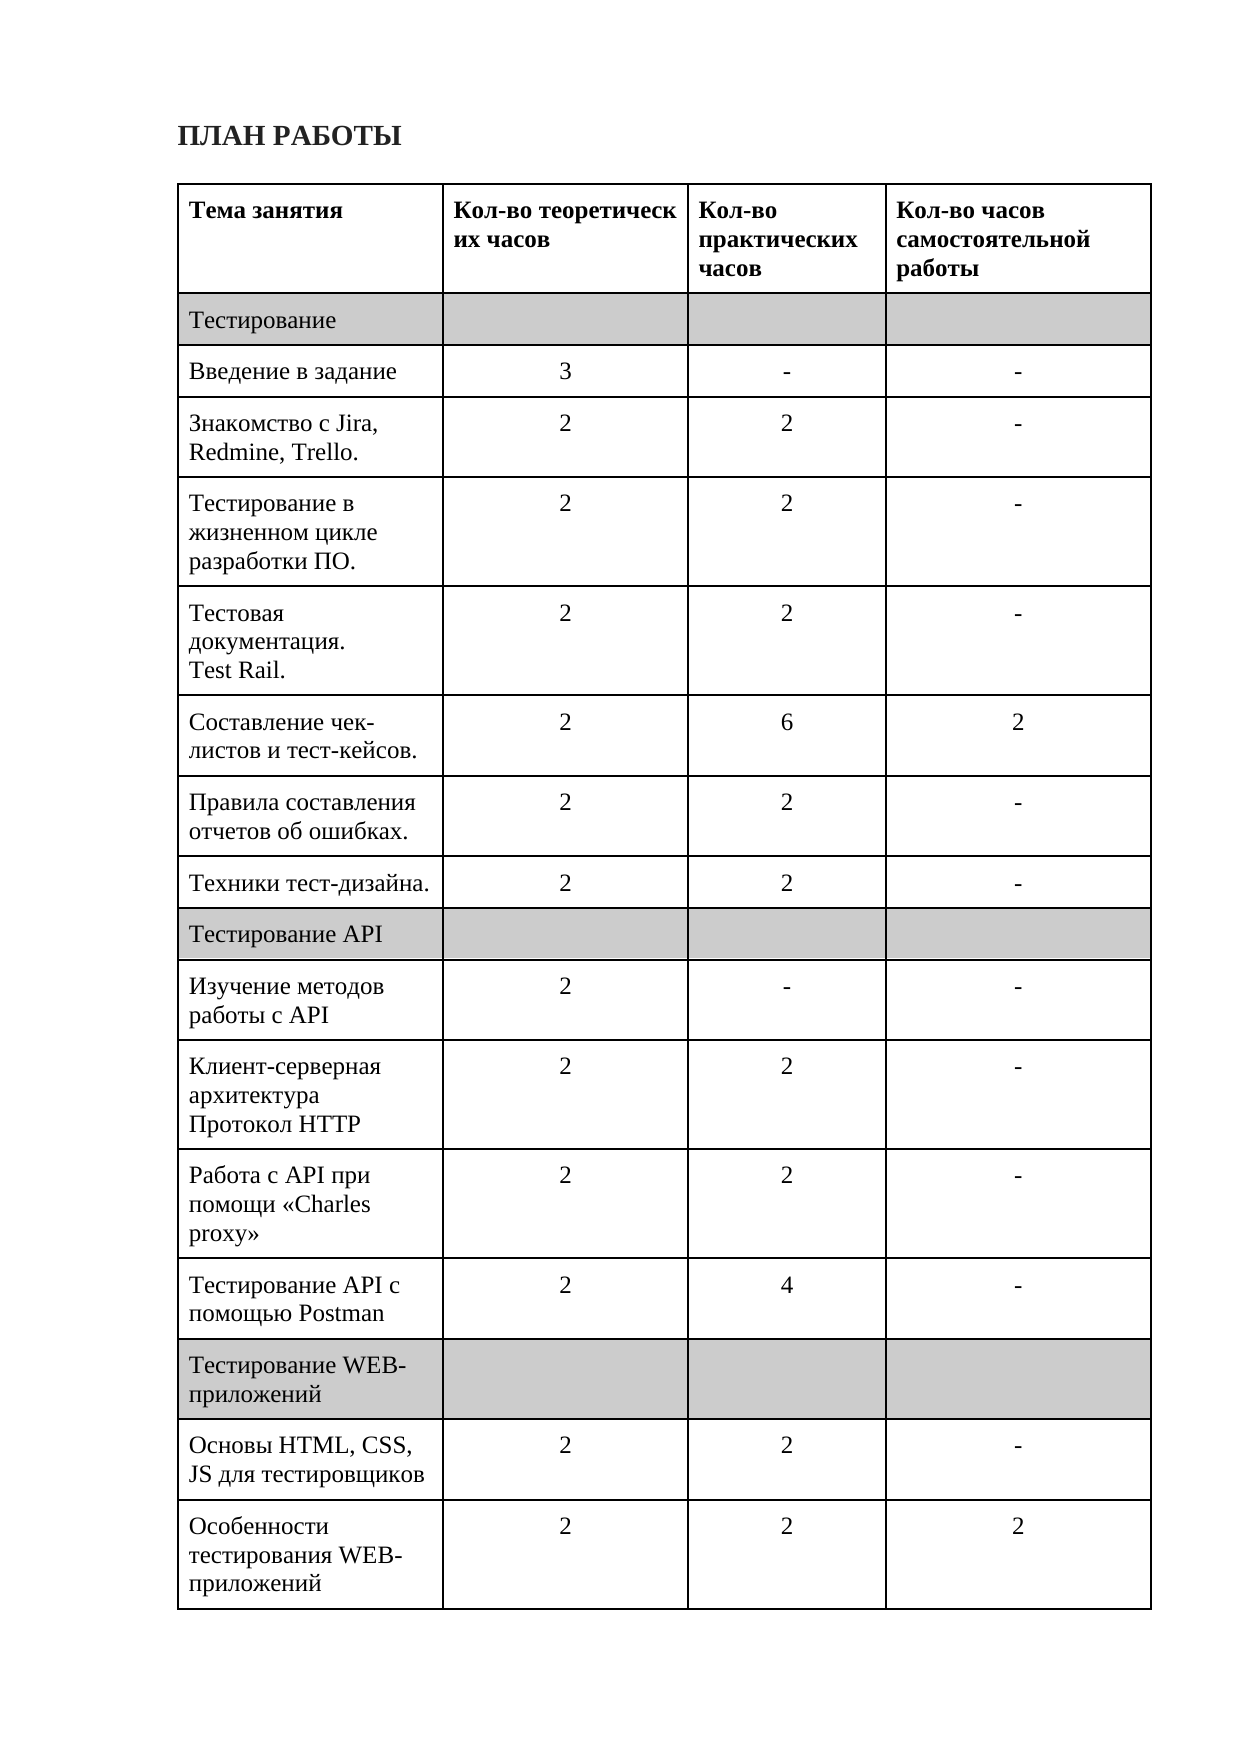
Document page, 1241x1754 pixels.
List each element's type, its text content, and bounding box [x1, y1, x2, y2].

table_cell - [887, 478, 1150, 585]
table_cell Клиент-серверная архитектура Протокол HTTP [179, 1041, 442, 1148]
table_cell 2 [689, 777, 885, 855]
table_cell - [689, 961, 885, 1039]
table_cell - [887, 346, 1150, 396]
table_cell 2 [689, 857, 885, 907]
table_cell 2 [444, 857, 687, 907]
table_cell [689, 294, 885, 344]
table_cell Составление чек-листов и тест-кейсов. [179, 696, 442, 775]
table_cell 2 [444, 478, 687, 585]
table_cell 6 [689, 696, 885, 775]
table_cell 2 [444, 587, 687, 694]
table_cell 4 [689, 1259, 885, 1338]
table_cell Тестирование [179, 294, 442, 344]
table_cell [887, 1340, 1150, 1418]
table_cell 2 [444, 1501, 687, 1608]
table_header Кол-во практических часов [689, 185, 885, 292]
table_cell Введение в задание [179, 346, 442, 396]
table_cell Основы HTML, CSS, JS для тестировщиков [179, 1420, 442, 1498]
table_header Тема занятия [179, 185, 442, 292]
table_cell [689, 909, 885, 958]
table_header Кол-во теоретических часов [444, 185, 687, 292]
table_cell 2 [887, 696, 1150, 775]
table_cell Тестирование в жизненном цикле разработки ПО. [179, 478, 442, 585]
table_cell [887, 294, 1150, 344]
table_cell 2 [444, 1420, 687, 1498]
table_cell - [887, 857, 1150, 907]
table_cell Особенности тестирования WEB-приложений [179, 1501, 442, 1608]
table_cell 2 [444, 961, 687, 1039]
table_cell - [887, 1150, 1150, 1257]
table_cell 2 [444, 1041, 687, 1148]
table_cell Изучение методов работы с API [179, 961, 442, 1039]
table_cell Работа с API при помощи «Charles proxy» [179, 1150, 442, 1257]
table_cell [444, 1340, 687, 1418]
table_cell Знакомство с Jira, Redmine, Trello. [179, 398, 442, 476]
table_cell 2 [444, 696, 687, 775]
table_cell 2 [887, 1501, 1150, 1608]
table_cell Правила составления отчетов об ошибках. [179, 777, 442, 855]
table_cell - [887, 1259, 1150, 1338]
table_cell [444, 909, 687, 958]
table_cell - [887, 961, 1150, 1039]
table_cell - [887, 1041, 1150, 1148]
table_cell [444, 294, 687, 344]
table_cell 3 [444, 346, 687, 396]
table_cell 2 [444, 1259, 687, 1338]
table_header Кол-во часов самостоятельной работы [887, 185, 1150, 292]
table_cell 2 [689, 478, 885, 585]
table_cell Тестирование WEB-приложений [179, 1340, 442, 1418]
table_cell - [689, 346, 885, 396]
table_cell 2 [689, 1420, 885, 1498]
table_cell 2 [689, 1150, 885, 1257]
table_cell Тестирование API [179, 909, 442, 958]
table_cell 2 [689, 398, 885, 476]
table_cell Техники тест-дизайна. [179, 857, 442, 907]
table_cell - [887, 398, 1150, 476]
table_cell 2 [444, 398, 687, 476]
table_cell 2 [689, 1041, 885, 1148]
table_cell 2 [444, 1150, 687, 1257]
table_cell 2 [444, 777, 687, 855]
table_cell Тестирование API с помощью Postman [179, 1259, 442, 1338]
table_cell - [887, 1420, 1150, 1498]
table_cell [887, 909, 1150, 958]
table_cell - [887, 777, 1150, 855]
table_cell 2 [689, 587, 885, 694]
table_cell Тестовая документация. Test Rail. [179, 587, 442, 694]
subtitle ПЛАН РАБОТЫ [177, 118, 1152, 152]
table_cell 2 [689, 1501, 885, 1608]
table_cell - [887, 587, 1150, 694]
table_cell [689, 1340, 885, 1418]
